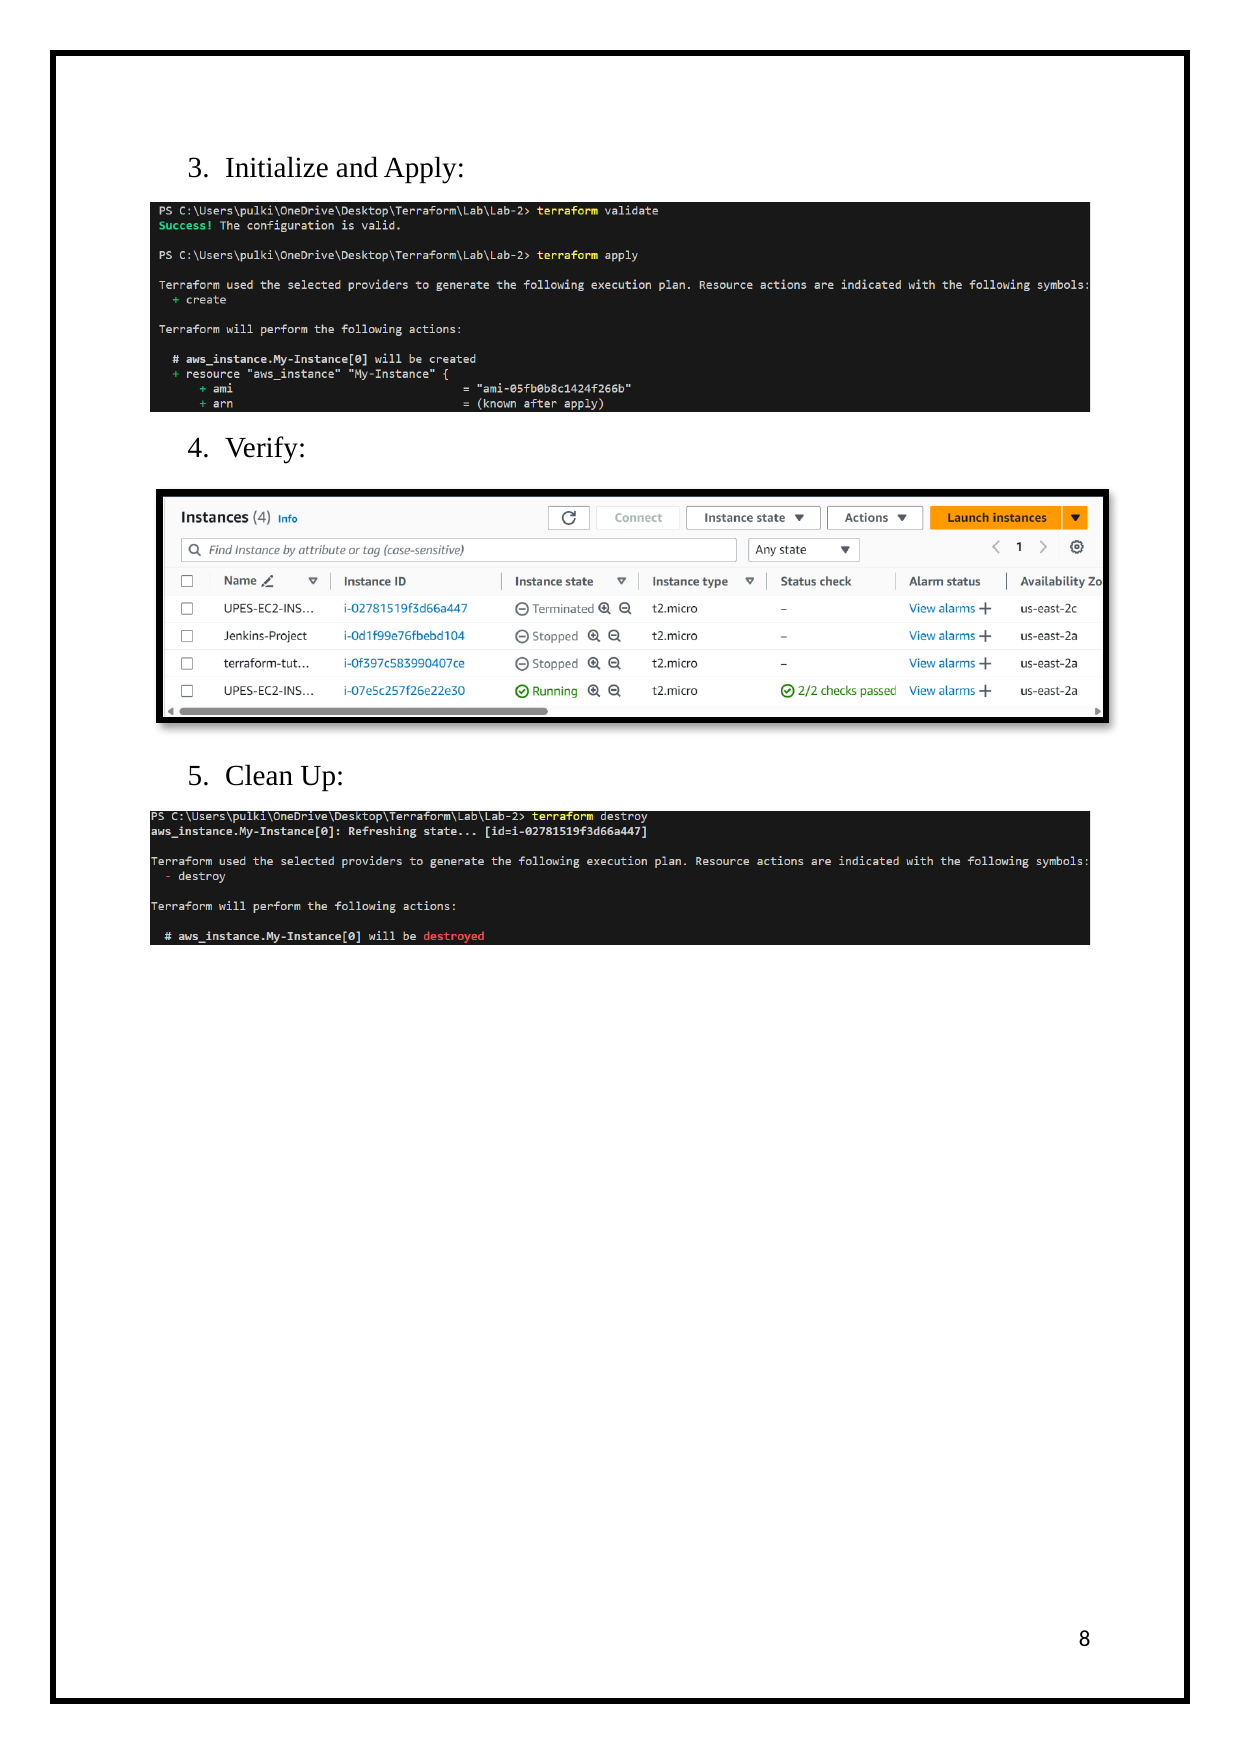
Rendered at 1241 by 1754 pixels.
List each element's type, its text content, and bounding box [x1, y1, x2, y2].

list Verify: [187, 430, 1090, 464]
picture [150, 202, 1091, 412]
picture [163, 496, 1103, 717]
picture [150, 811, 1091, 945]
list Initialize and Apply: [187, 150, 1090, 183]
list Clean Up: [187, 758, 1090, 792]
